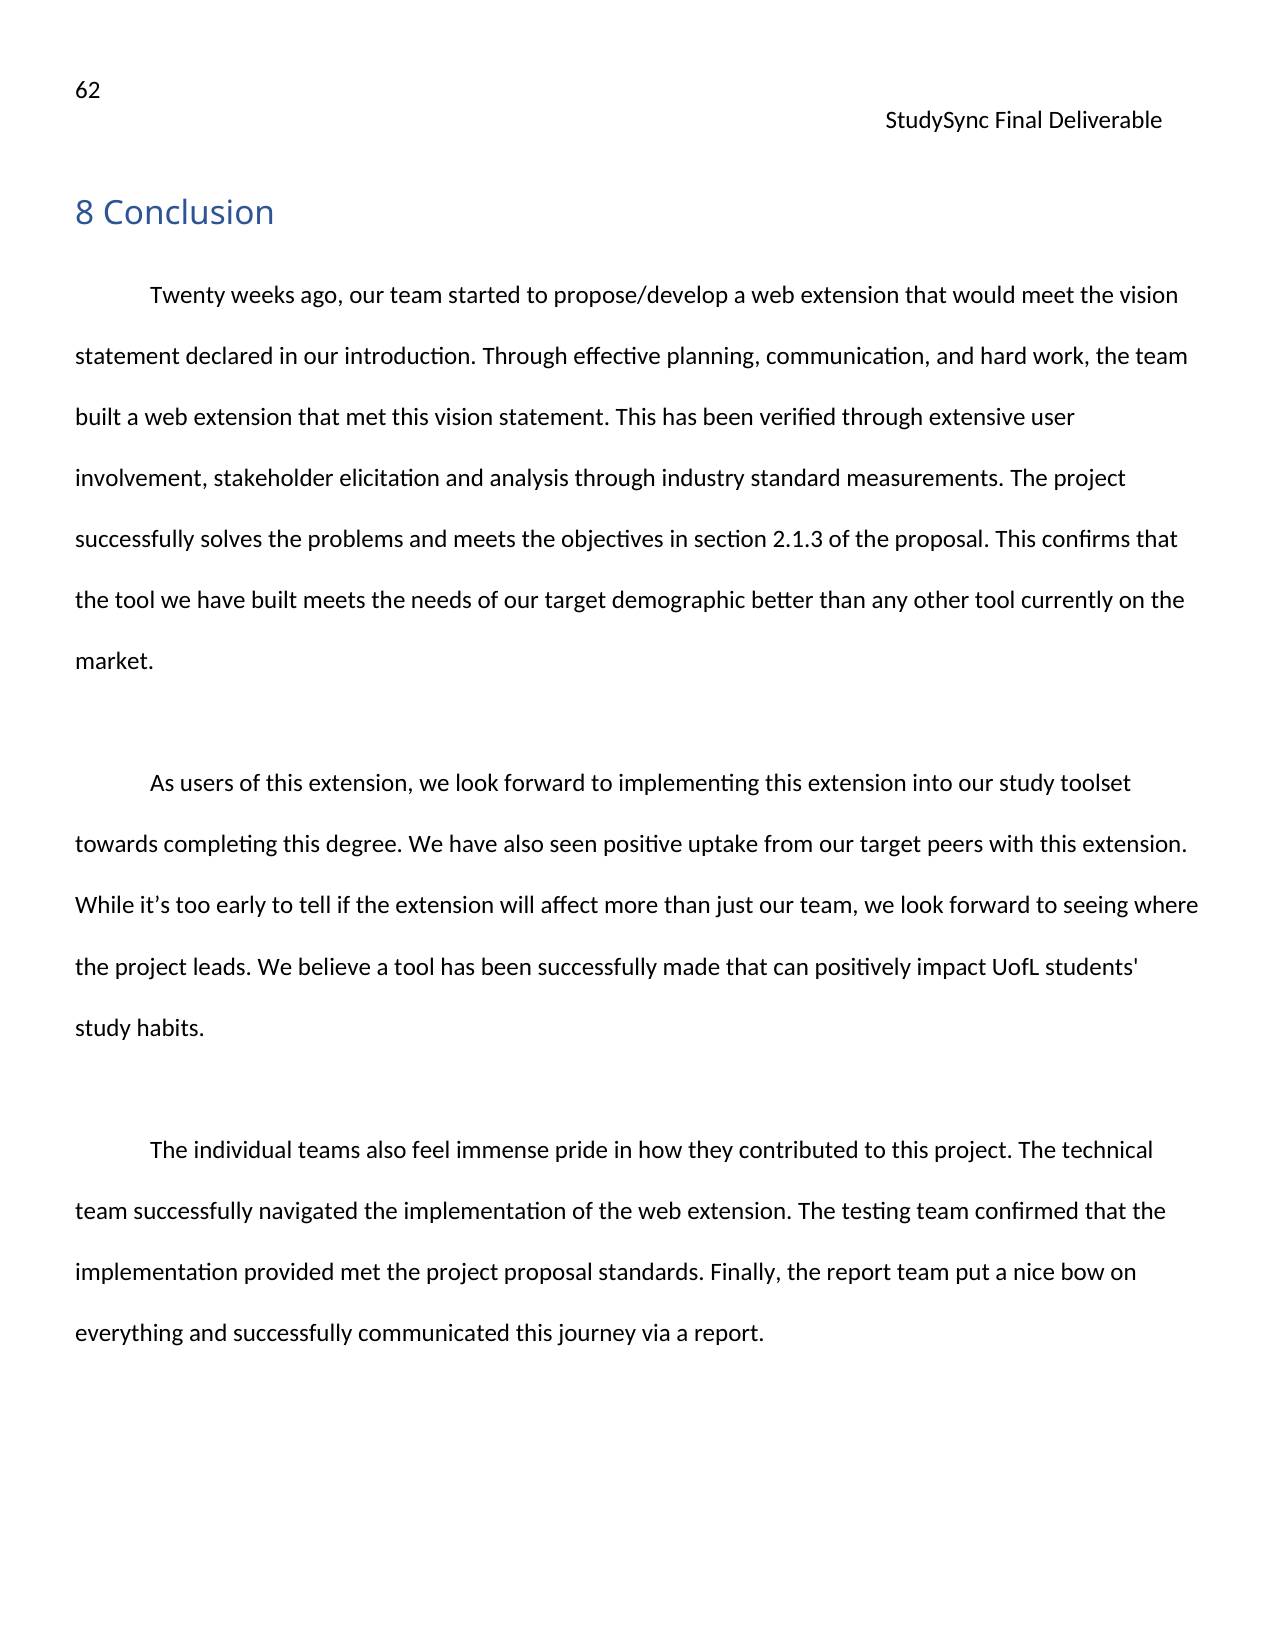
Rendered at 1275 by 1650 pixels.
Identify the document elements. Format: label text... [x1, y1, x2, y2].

subtitle 8 Conclusion [75, 188, 1200, 234]
text Twenty weeks ago, our team started to propose/develop a web extension that would meet the vision statement declared in our introduction. Through effective planning, communication, and hard work, the team built a web extension that met this vision statement. This has been verified through extensive user involvement, stakeholder elicitation and analysis through industry standard measurements. The project successfully solves the problems and meets the objectives in section 2.1.3 of the proposal. This confirms that the tool we have built meets the needs of our target demographic better than any other tool currently on the market. [75, 279, 1200, 676]
text As users of this extension, we look forward to implementing this extension into our study toolset towards completing this degree. We have also seen positive uptake from our target peers with this extension. While it’s too early to tell if the extension will affect more than just our team, we look forward to seeing where the project leads. We believe a tool has been successfully made that can positively impact UofL students' study habits. [75, 768, 1200, 1042]
text The individual teams also feel immense pride in how they contributed to this project. The technical team successfully navigated the implementation of the web extension. The testing team confirmed that the implementation provided met the project proposal standards. Finally, the report team put a nice bow on everything and successfully communicated this journey via a report. [75, 1134, 1200, 1347]
